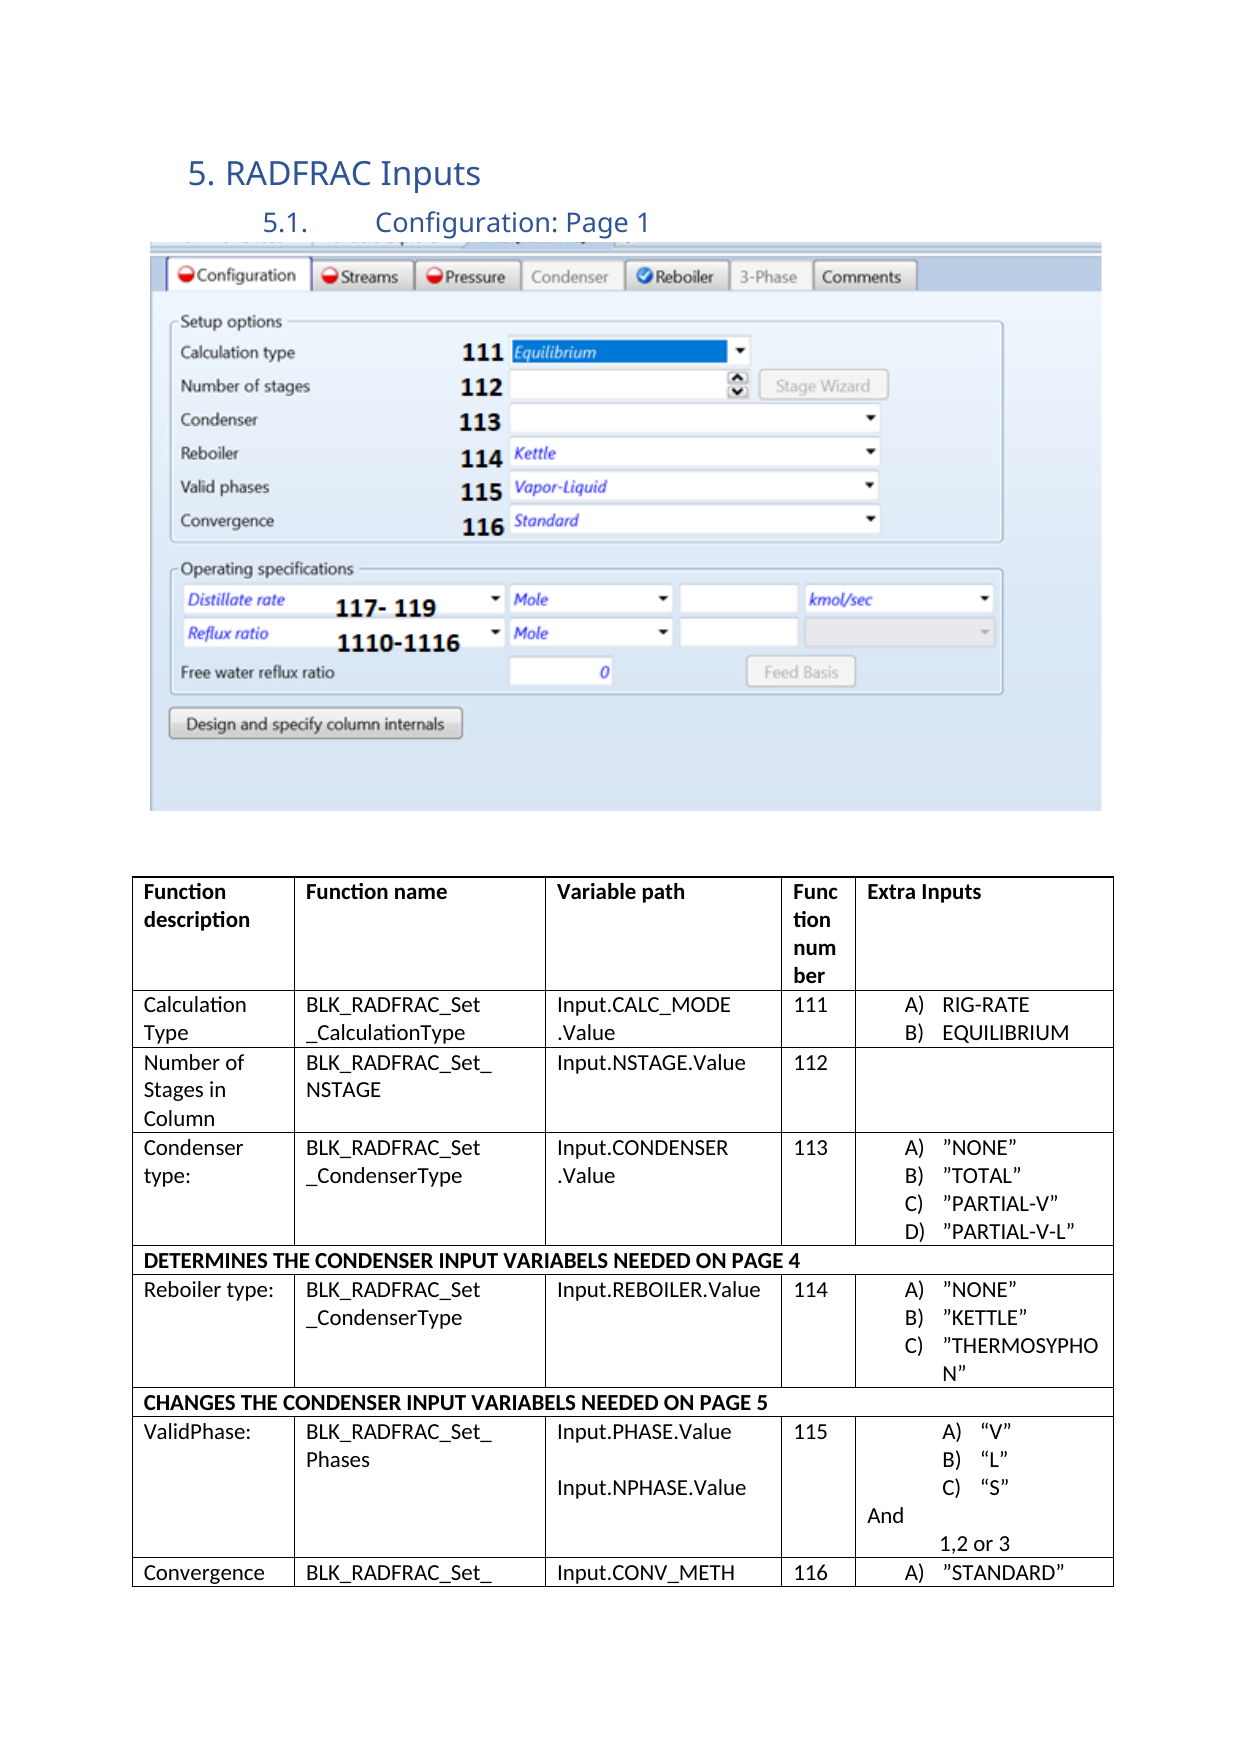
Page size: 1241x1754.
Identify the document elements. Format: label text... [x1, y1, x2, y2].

table_cell Input.REBOILER.Value [546, 1275, 781, 1387]
table_header Function number [782, 878, 855, 989]
table_header Variable path [546, 878, 781, 989]
table_cell [856, 1048, 1113, 1132]
table_cell Input.NSTAGE.Value [546, 1048, 781, 1132]
table_cell Input.PHASE.Value Input.NPHASE.Value [546, 1417, 781, 1557]
table_cell 116 [782, 1558, 855, 1586]
table_cell Condenser type: [133, 1133, 294, 1245]
table_cell 112 [782, 1048, 855, 1132]
table_cell BLK_RADFRAC_Set _CondenserType [295, 1275, 545, 1387]
table_cell 115 [782, 1417, 855, 1557]
table_cell ”NONE” ”TOTAL” ”PARTIAL-V” ”PARTIAL-V-L” [856, 1133, 1113, 1245]
table_cell BLK_RADFRAC_Set_ NSTAGE [295, 1048, 545, 1132]
table_header Function description [133, 878, 294, 989]
table_cell Calculation Type [133, 991, 294, 1047]
table_cell RIG-RATE EQUILIBRIUM [856, 991, 1113, 1047]
table_cell Input.CONDENSER .Value [546, 1133, 781, 1245]
table_cell 111 [782, 991, 855, 1047]
table_cell BLK_RADFRAC_Set _CondenserType [295, 1133, 545, 1245]
table_header Extra Inputs [856, 878, 1113, 989]
table_cell 114 [782, 1275, 855, 1387]
table_cell Convergence method [133, 1558, 294, 1586]
table_header Function name [295, 878, 545, 989]
table_cell BLK_RADFRAC_Set_ Phases [295, 1417, 545, 1557]
table_cell Input.CALC_MODE .Value [546, 991, 781, 1047]
subtitle Configuration: Page 1 [262, 203, 1090, 240]
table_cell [295, 1558, 545, 1586]
picture [150, 242, 1105, 811]
table_cell 113 [782, 1133, 855, 1245]
table_cell “V” “L” “S” And 1,2 or 3 [856, 1417, 1113, 1557]
table_cell Number of Stages in Column [133, 1048, 294, 1132]
table_cell BLK_RADFRAC_Set _CalculationType [295, 991, 545, 1047]
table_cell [856, 1558, 1113, 1586]
table_cell ValidPhase: [133, 1417, 294, 1557]
table_cell Reboiler type: [133, 1275, 294, 1387]
table_cell ”NONE” ”KETTLE” ”THERMOSYPHON” [856, 1275, 1113, 1387]
table_cell DETERMINES THE CONDENSER INPUT VARIABELS NEEDED ON PAGE 4 [133, 1246, 1113, 1274]
table_cell CHANGES THE CONDENSER INPUT VARIABELS NEEDED ON PAGE 5 [133, 1388, 1113, 1416]
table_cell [546, 1558, 781, 1586]
subtitle RADFRAC Inputs [187, 150, 1090, 195]
